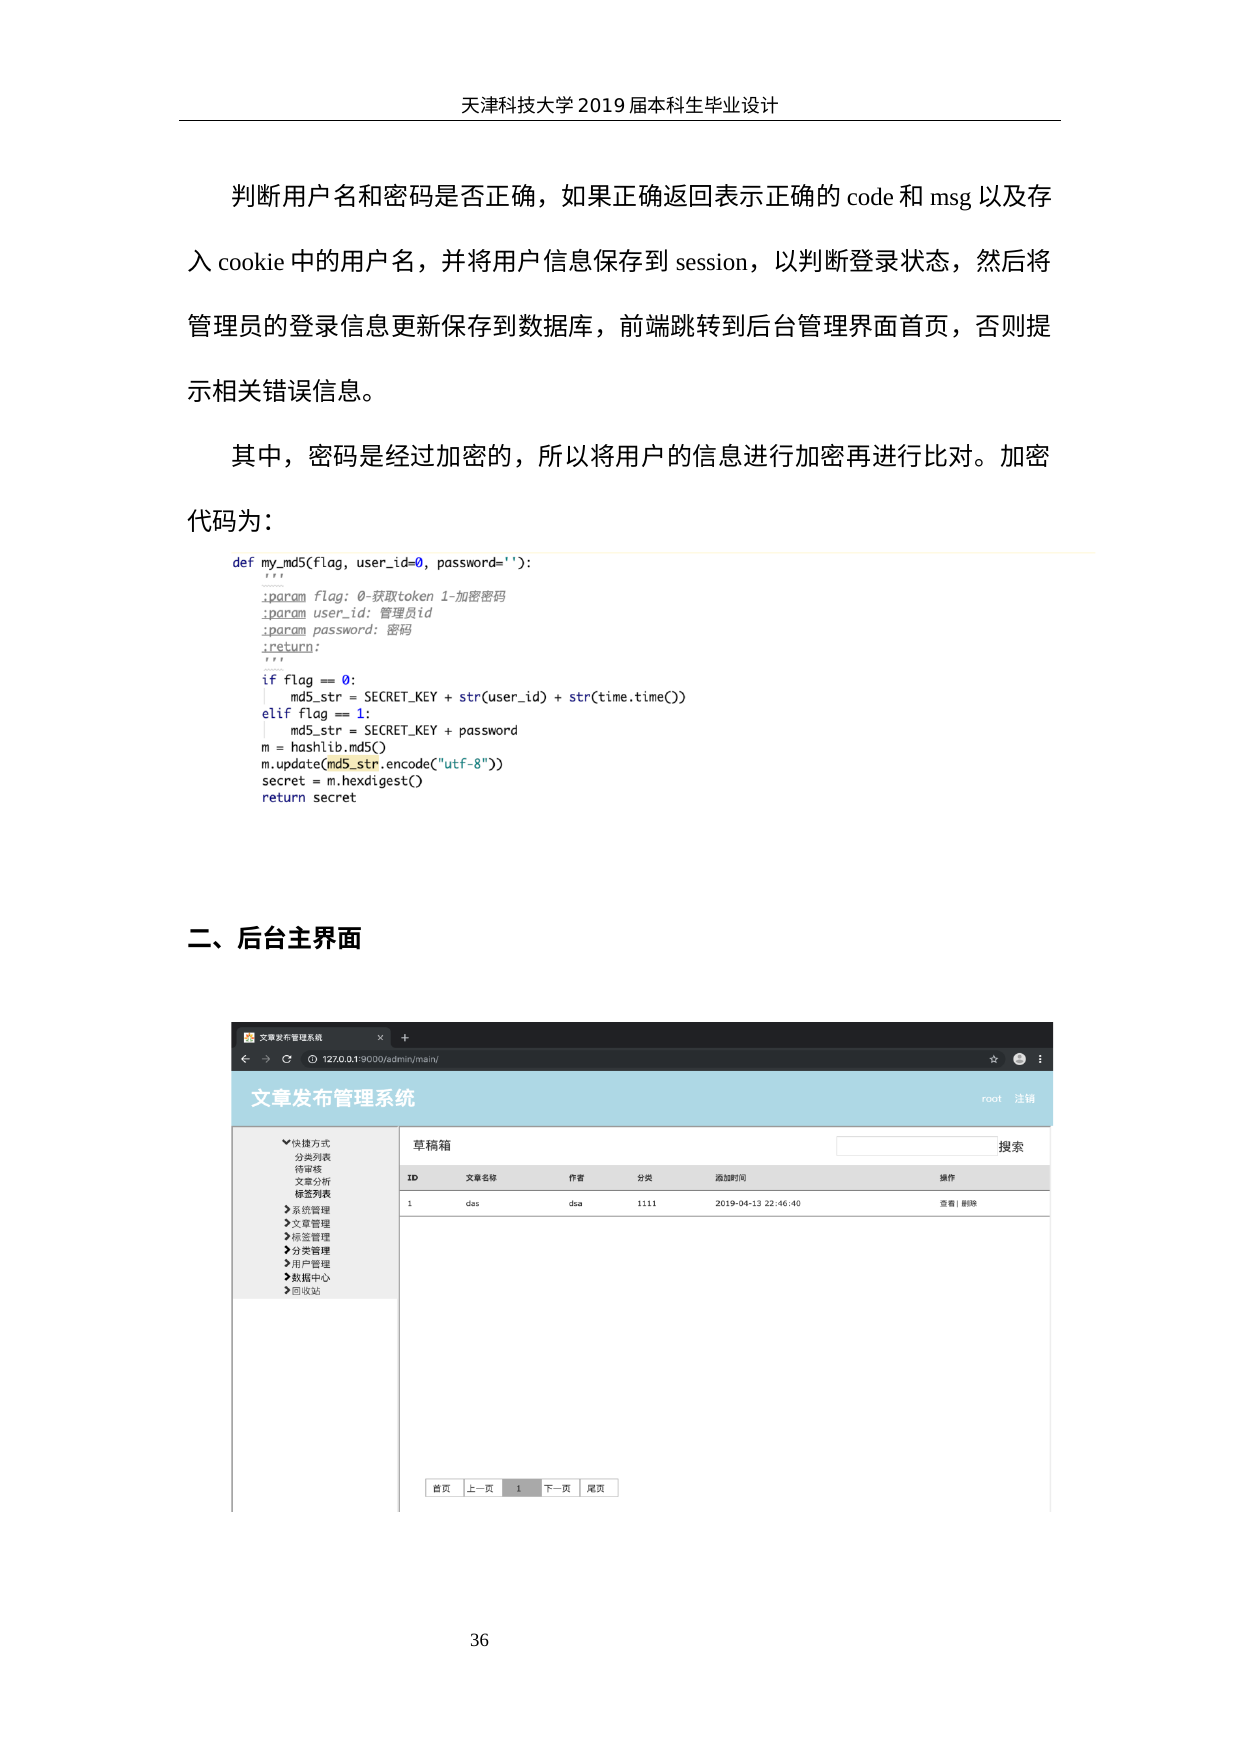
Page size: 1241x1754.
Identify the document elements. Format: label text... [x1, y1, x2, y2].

subtitle 二、后台主界面 [187, 904, 1053, 969]
picture [231, 1022, 1054, 1512]
text 判断用户名和密码是否正确，如果正确返回表示正确的code和msg以及存入cookie中的用户名，并将用户信息保存到session，以判断登录状态，然后将管理员的登录信息更新保存到数据库，前端跳转到后台管理界面首页，否则提示相关错误信息。 [187, 162, 1053, 422]
text 其中，密码是经过加密的，所以将用户的信息进行加密再进行比对。加密代码为： [187, 422, 1053, 552]
picture [231, 552, 1096, 810]
